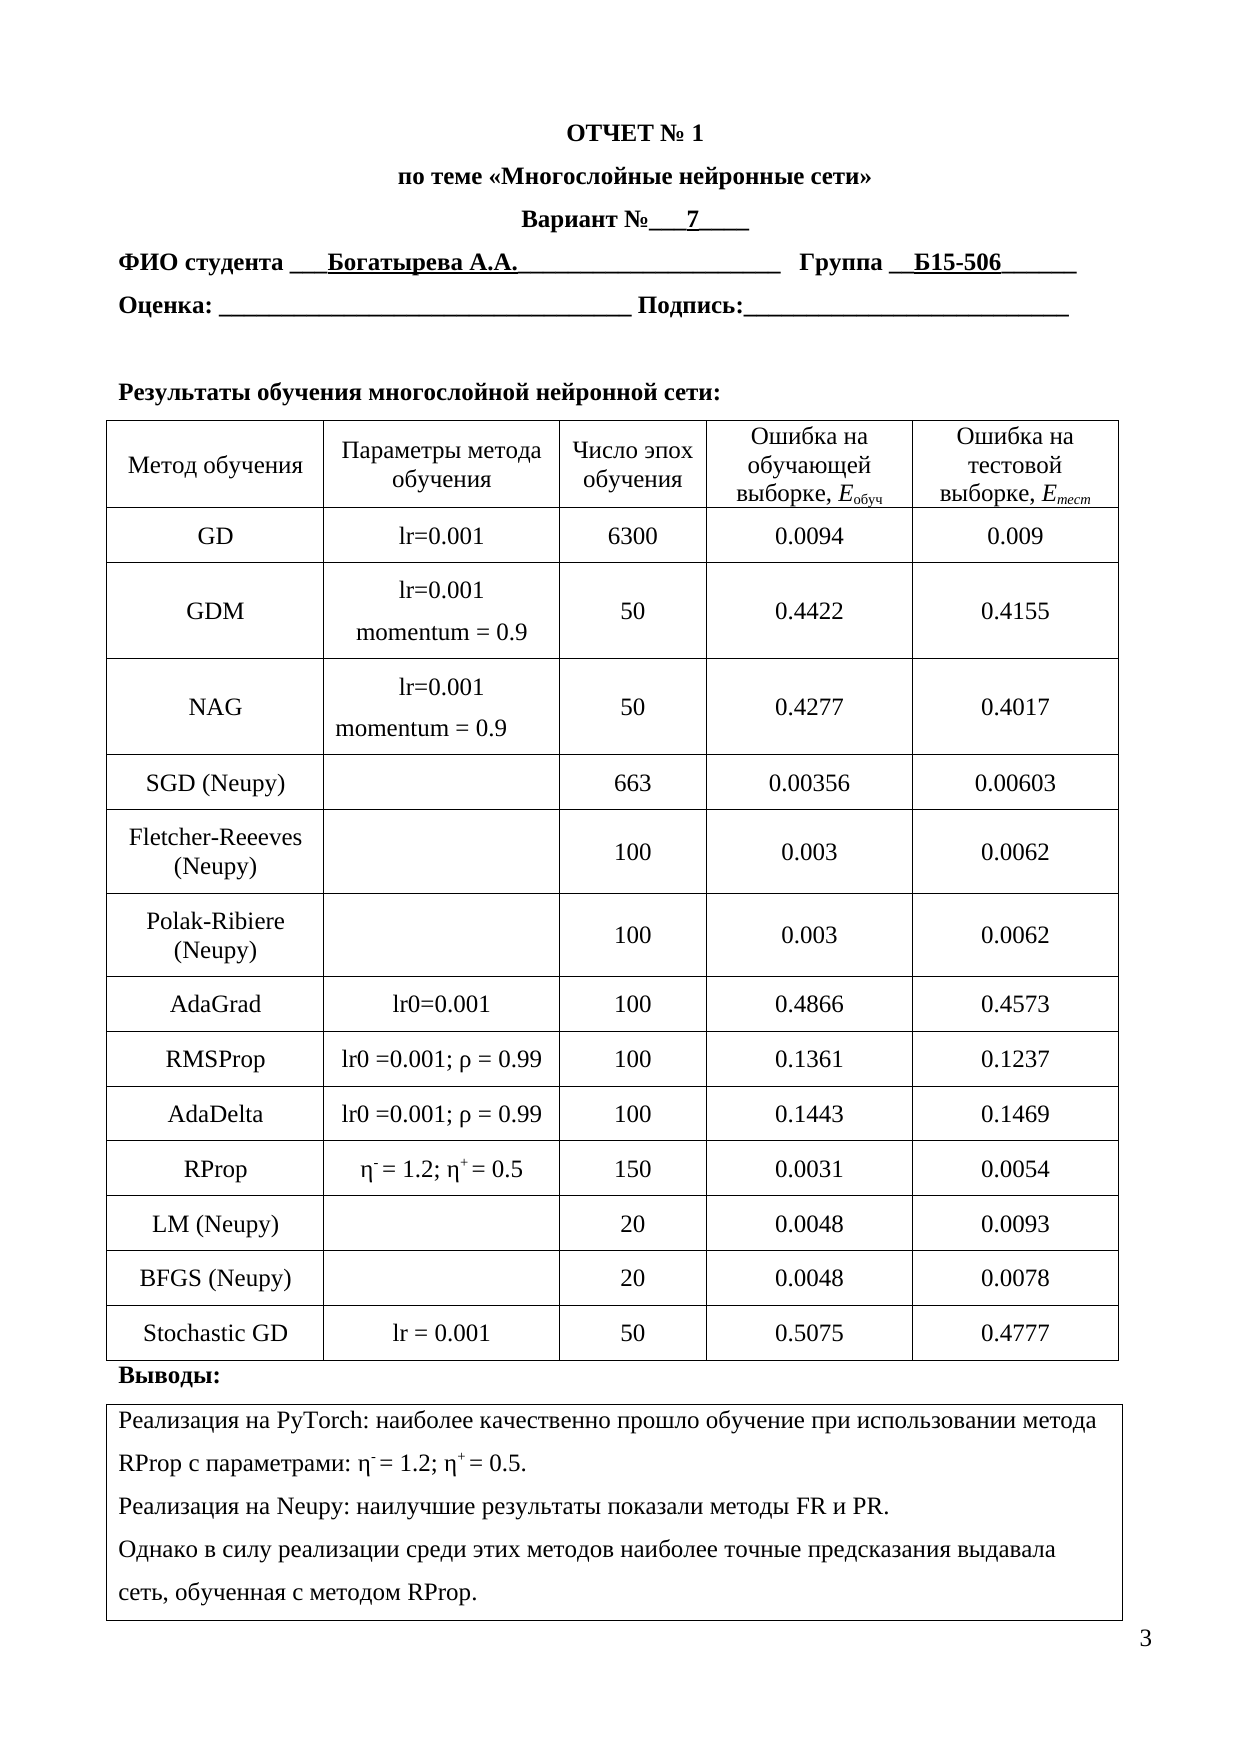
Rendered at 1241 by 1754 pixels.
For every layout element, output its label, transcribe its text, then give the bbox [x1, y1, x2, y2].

table_cell 0.00356 [707, 755, 912, 809]
table_cell η- = 1.2; η+ = 0.5 [324, 1141, 559, 1195]
table_cell 150 [560, 1141, 706, 1195]
table_cell 100 [560, 894, 706, 976]
table_cell lr = 0.001 [324, 1306, 559, 1359]
table_cell 0.1469 [913, 1087, 1118, 1140]
table_cell 100 [560, 1087, 706, 1140]
table_cell GDM [107, 563, 323, 658]
table_cell RMSProp [107, 1032, 323, 1086]
table_cell [324, 755, 559, 809]
table_cell AdaDelta [107, 1087, 323, 1140]
table_cell lr=0.001 [324, 508, 559, 562]
table_cell 0.4866 [707, 977, 912, 1031]
table_cell lr=0.001 momentum = 0.9 [324, 563, 559, 658]
table_cell RProp [107, 1141, 323, 1195]
table_cell 0.1361 [707, 1032, 912, 1086]
table_cell 0.003 [707, 894, 912, 976]
table_cell SGD (Neupy) [107, 755, 323, 809]
table_cell 100 [560, 977, 706, 1031]
table_cell 0.1237 [913, 1032, 1118, 1086]
table_cell 0.009 [913, 508, 1118, 562]
table_cell 100 [560, 810, 706, 892]
text Вариант №___7____ [118, 204, 1152, 233]
table_cell 0.0031 [707, 1141, 912, 1195]
table_cell 50 [560, 1306, 706, 1359]
text ОТЧЕТ № 1 [118, 118, 1152, 147]
table_cell 0.0048 [707, 1251, 912, 1305]
table_cell [324, 1196, 559, 1250]
table_cell GD [107, 508, 323, 562]
table_cell 663 [560, 755, 706, 809]
table_cell [324, 894, 559, 976]
table_cell 50 [560, 563, 706, 658]
table_cell lr0=0.001 [324, 977, 559, 1031]
table_cell 50 [560, 659, 706, 754]
table_cell lr0 =0.001; ρ = 0.99 [324, 1087, 559, 1140]
table_cell 0.0062 [913, 810, 1118, 892]
table_cell 20 [560, 1251, 706, 1305]
table_cell 0.0048 [707, 1196, 912, 1250]
table_cell NAG [107, 659, 323, 754]
table_cell AdaGrad [107, 977, 323, 1031]
table_cell 0.0054 [913, 1141, 1118, 1195]
table_cell 0.0093 [913, 1196, 1118, 1250]
table_cell 0.4422 [707, 563, 912, 658]
text Результаты обучения многослойной нейронной сети: [118, 377, 1152, 406]
table_header Метод обучения [107, 421, 323, 507]
table_cell 0.4017 [913, 659, 1118, 754]
table_cell 0.00603 [913, 755, 1118, 809]
table_cell 0.0094 [707, 508, 912, 562]
table_cell 20 [560, 1196, 706, 1250]
table_cell [324, 1251, 559, 1305]
table_cell BFGS (Neupy) [107, 1251, 323, 1305]
table_cell 0.4277 [707, 659, 912, 754]
table_cell LM (Neupy) [107, 1196, 323, 1250]
table_cell [324, 810, 559, 892]
table_cell 0.0078 [913, 1251, 1118, 1305]
table_cell 100 [560, 1032, 706, 1086]
table_cell 0.1443 [707, 1087, 912, 1140]
table_header Ошибка на обучающей выборке, Eобуч [707, 421, 912, 507]
table_cell 0.003 [707, 810, 912, 892]
table_header Ошибка на тестовой выборке, Eтест [913, 421, 1118, 507]
table_cell 0.4573 [913, 977, 1118, 1031]
table_cell Polak-Ribiere (Neupy) [107, 894, 323, 976]
text по теме «Многослойные нейронные сети» [118, 161, 1152, 190]
table_cell lr0 =0.001; ρ = 0.99 [324, 1032, 559, 1086]
table_cell Fletcher-Reeeves (Neupy) [107, 810, 323, 892]
text ФИО студента ___Богатырева А.А._____________________ Группа __Б15-506______ [118, 247, 1152, 276]
text Выводы: [118, 1361, 1152, 1389]
text Оценка: _________________________________ Подпись:__________________________ [118, 291, 1152, 319]
table_header Реализация на PyTorch: наиболее качественно прошло обучение при использовании метода RProp с параметрами: η- = 1.2; η+ = 0.5. Реализация на Neupy: наилучшие результаты показали методы FR и PR. Однако в силу реализации среди этих методов наиболее точные предсказания выдавала сеть, обученная с методом RProp. [107, 1405, 1122, 1620]
table_header Параметры метода обучения [324, 421, 559, 507]
table_cell lr=0.001 momentum = 0.9 [324, 659, 559, 754]
table_cell Stochastic GD [107, 1306, 323, 1359]
table_cell 0.5075 [707, 1306, 912, 1359]
table_header Число эпох обучения [560, 421, 706, 507]
table_cell 0.0062 [913, 894, 1118, 976]
table_cell 0.4777 [913, 1306, 1118, 1359]
table_cell 6300 [560, 508, 706, 562]
table_cell 0.4155 [913, 563, 1118, 658]
